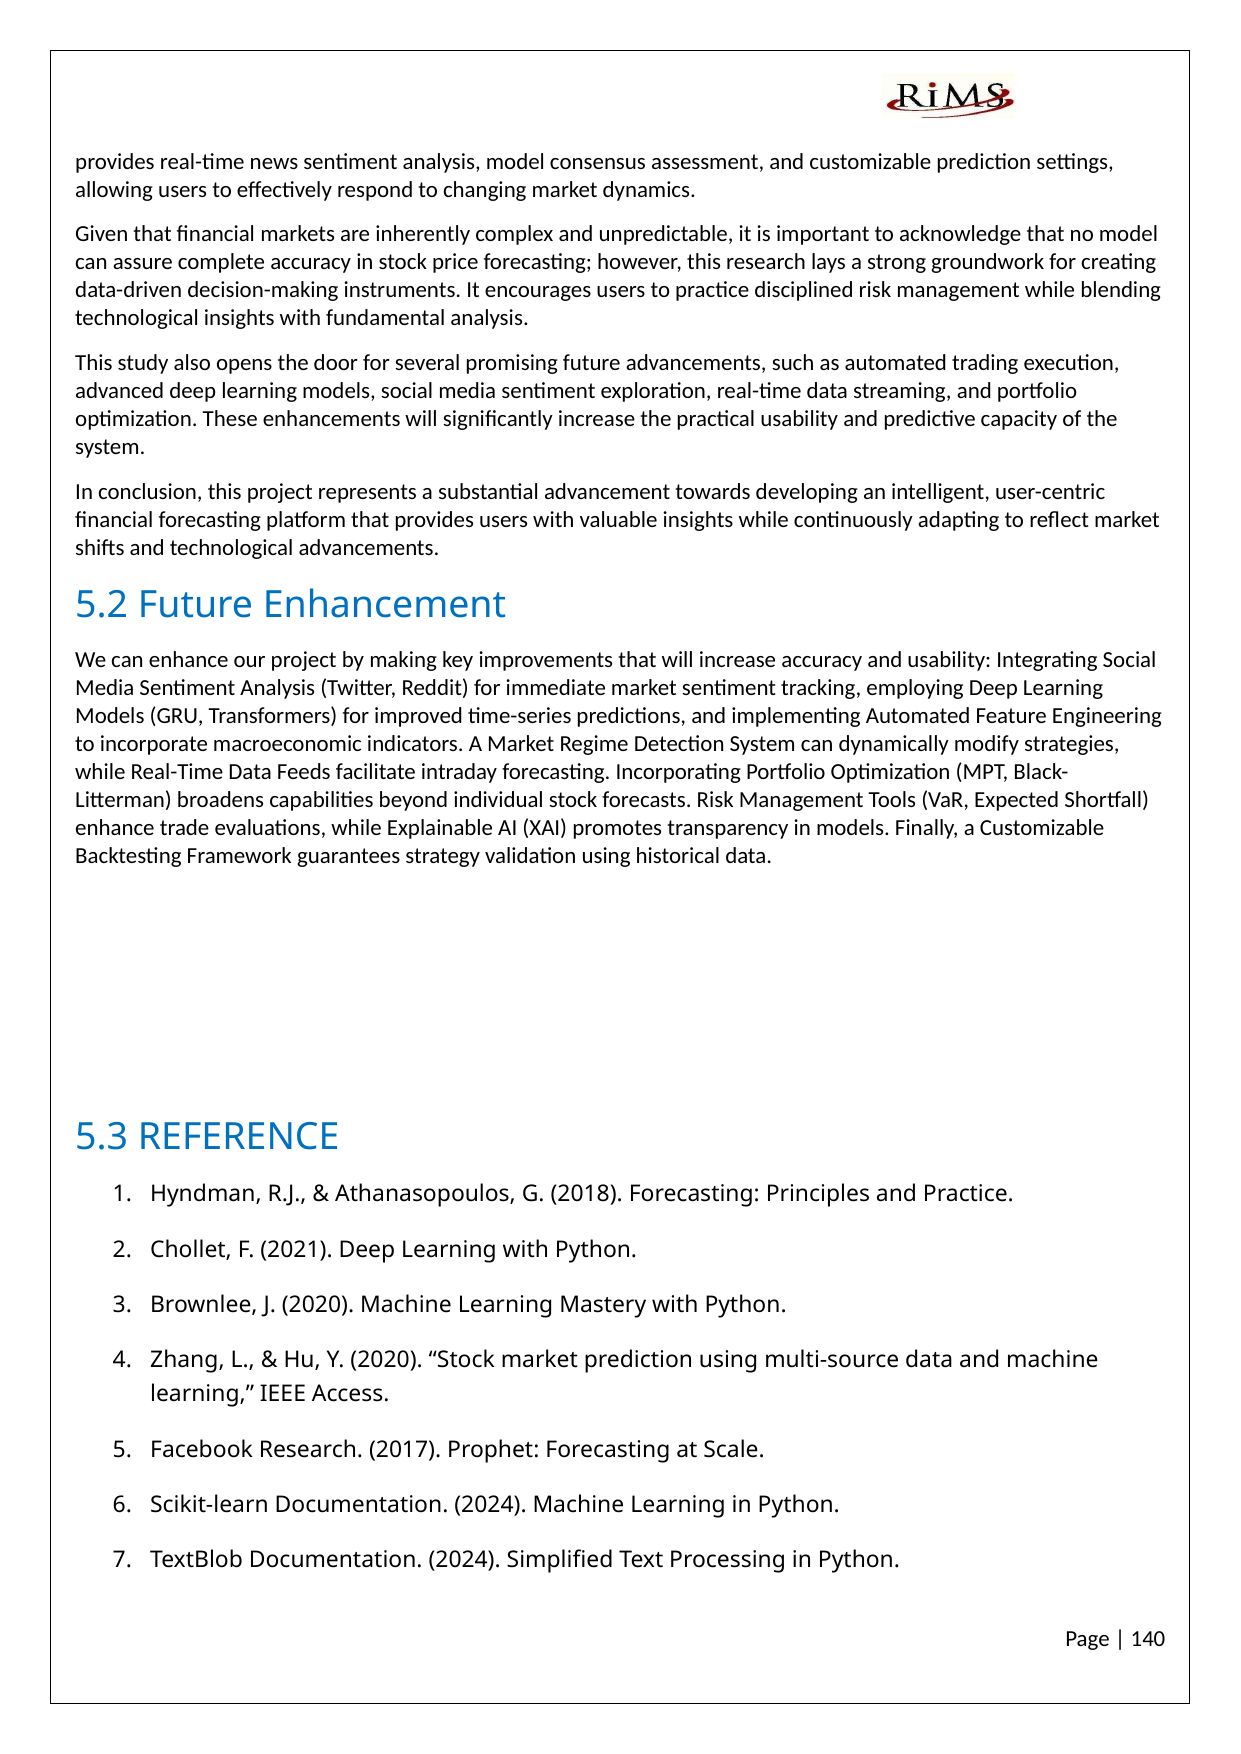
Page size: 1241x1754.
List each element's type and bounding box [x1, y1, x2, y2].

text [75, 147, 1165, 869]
picture [881, 73, 1016, 119]
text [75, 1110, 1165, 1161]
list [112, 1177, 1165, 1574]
